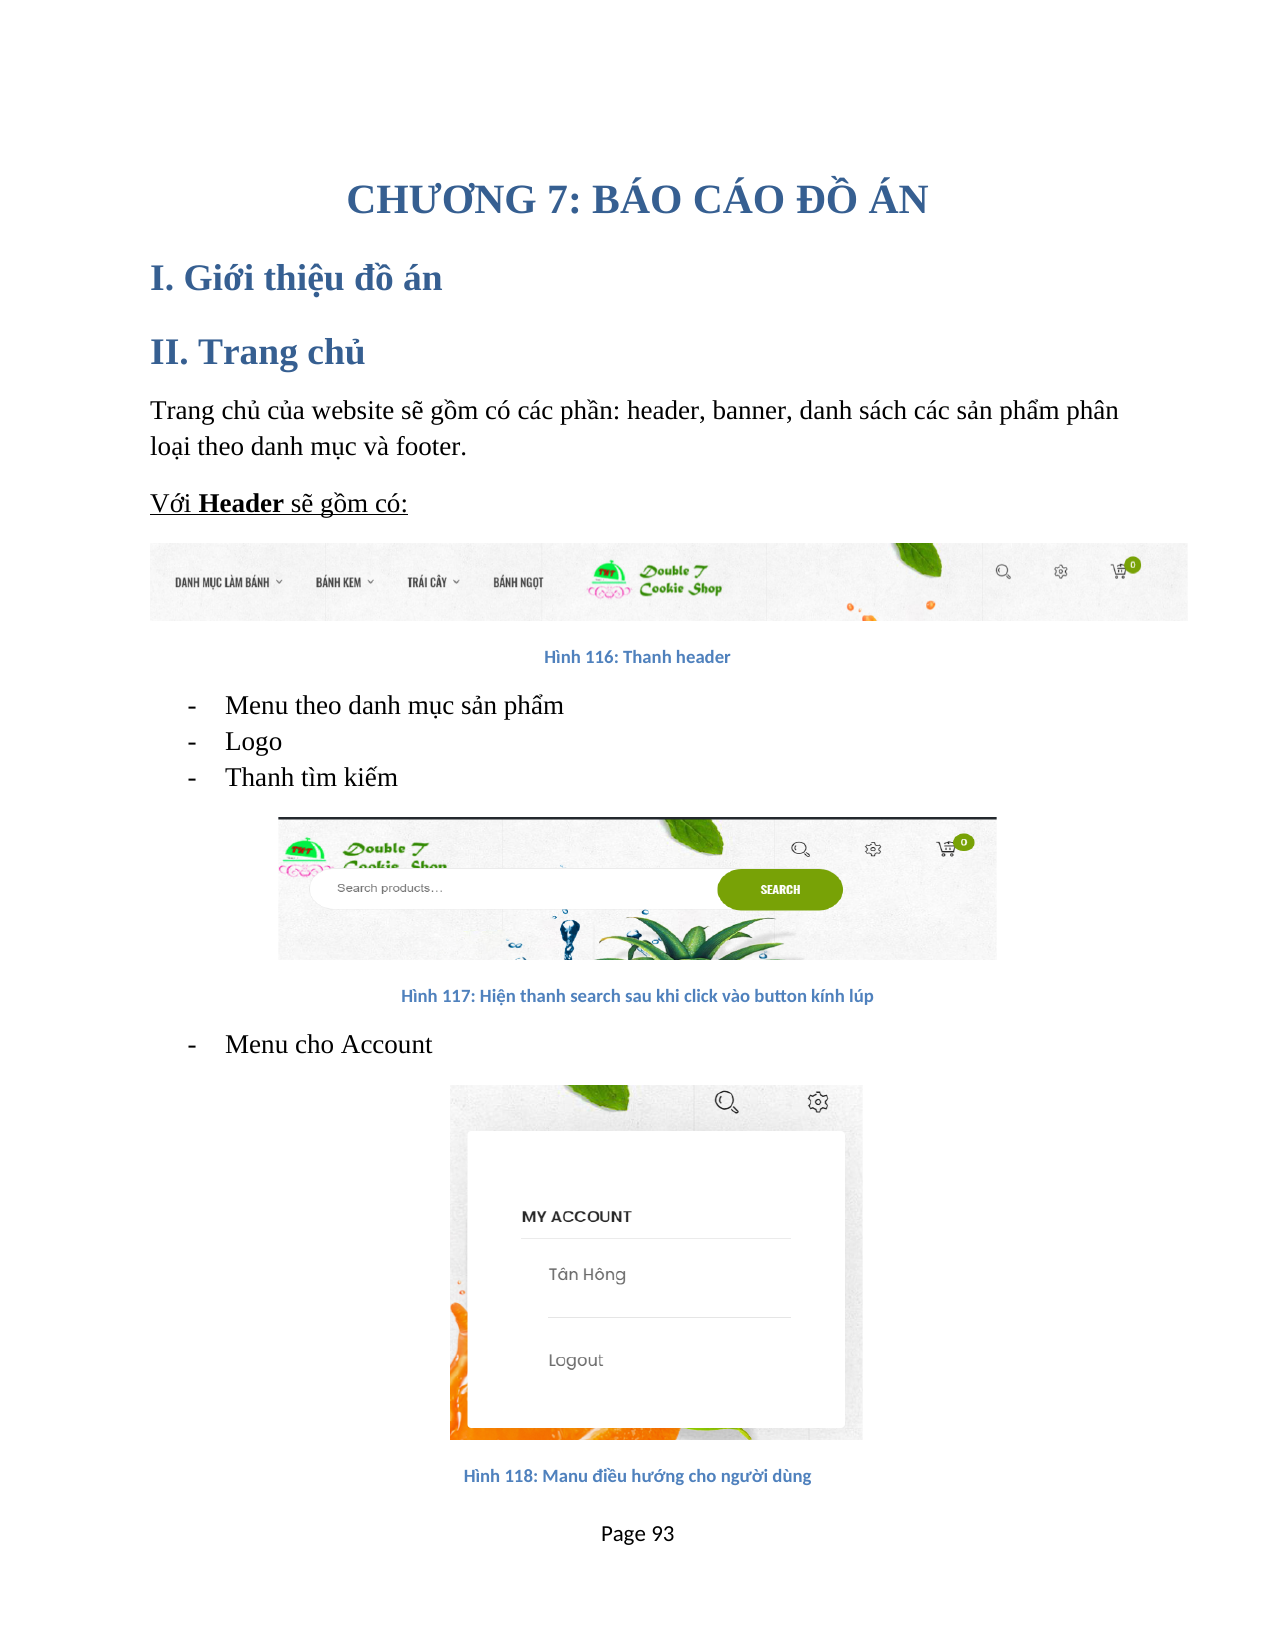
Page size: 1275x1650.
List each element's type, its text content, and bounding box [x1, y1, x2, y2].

picture [150, 543, 1188, 621]
picture [450, 1085, 863, 1440]
list Logo [187, 725, 1125, 756]
list Menu theo danh mục sản phẩm [187, 689, 1125, 721]
subtitle I. Giới thiệu đồ án [150, 255, 1125, 298]
subtitle II. Trang chủ [150, 330, 1125, 373]
text Trang chủ của website sẽ gồm có các phần: header, banner, danh sách các sản phẩm phân loại theo danh mục và footer. [150, 394, 1125, 461]
list Menu cho Account [187, 1028, 1125, 1059]
picture [278, 817, 997, 960]
text Với Header sẽ gồm có: [150, 487, 1125, 518]
subtitle CHƯƠNG 7: BÁO CÁO ĐỒ ÁN [150, 175, 1125, 223]
list Thanh tìm kiếm [187, 761, 1125, 792]
